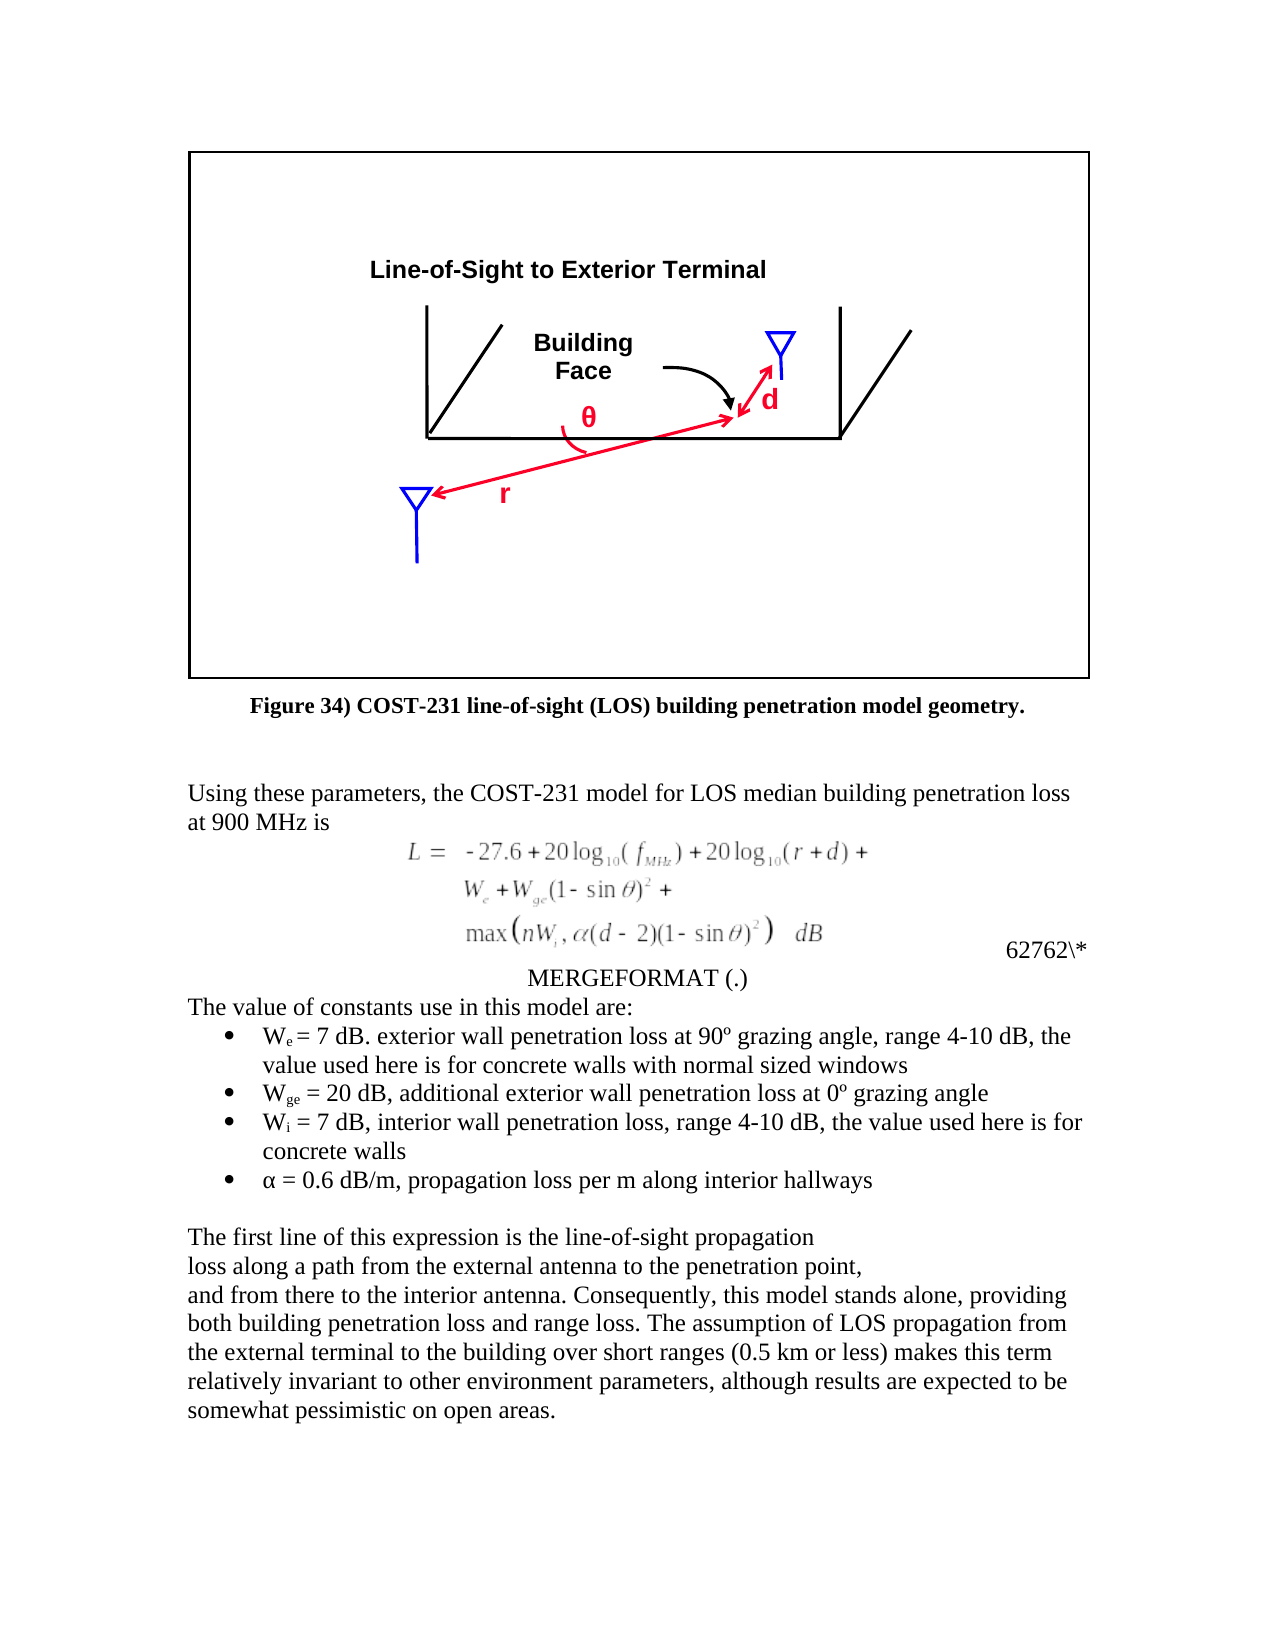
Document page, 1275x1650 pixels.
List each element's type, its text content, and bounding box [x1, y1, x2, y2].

text loss along a path from the external antenna to the penetration point, [187, 1251, 1087, 1280]
list α = 0.6 dB/m, propagation loss per m along interior hallways [225, 1165, 1087, 1193]
text The value of constants use in this model are: [187, 992, 1087, 1021]
text Figure 34) COST-231 line-of-sight (LOS) building penetration model geometry. [187, 692, 1087, 718]
list Wi = 7 dB, interior wall penetration loss, range 4-10 dB, the value used here is for concrete walls [225, 1107, 1087, 1165]
text and from there to the interior antenna. Consequently, this model stands alone, providing both building penetration loss and range loss. The assumption of LOS propagation from the external terminal to the building over short ranges (0.5 km or less) makes this term relatively invariant to other environment parameters, although results are expected to be somewhat pessimistic on open areas. [187, 1280, 1087, 1423]
text Using these parameters, the COST-231 model for LOS median building penetration loss at 900 MHz is [187, 778, 1087, 835]
list Wge = 20 dB, additional exterior wall penetration loss at 0º grazing angle [225, 1078, 1087, 1107]
list We = 7 dB. exterior wall penetration loss at 90º grazing angle, range 4-10 dB, the value used here is for concrete walls with normal sized windows [225, 1021, 1087, 1078]
text The first line of this expression is the line-of-sight propagation [187, 1222, 1087, 1251]
